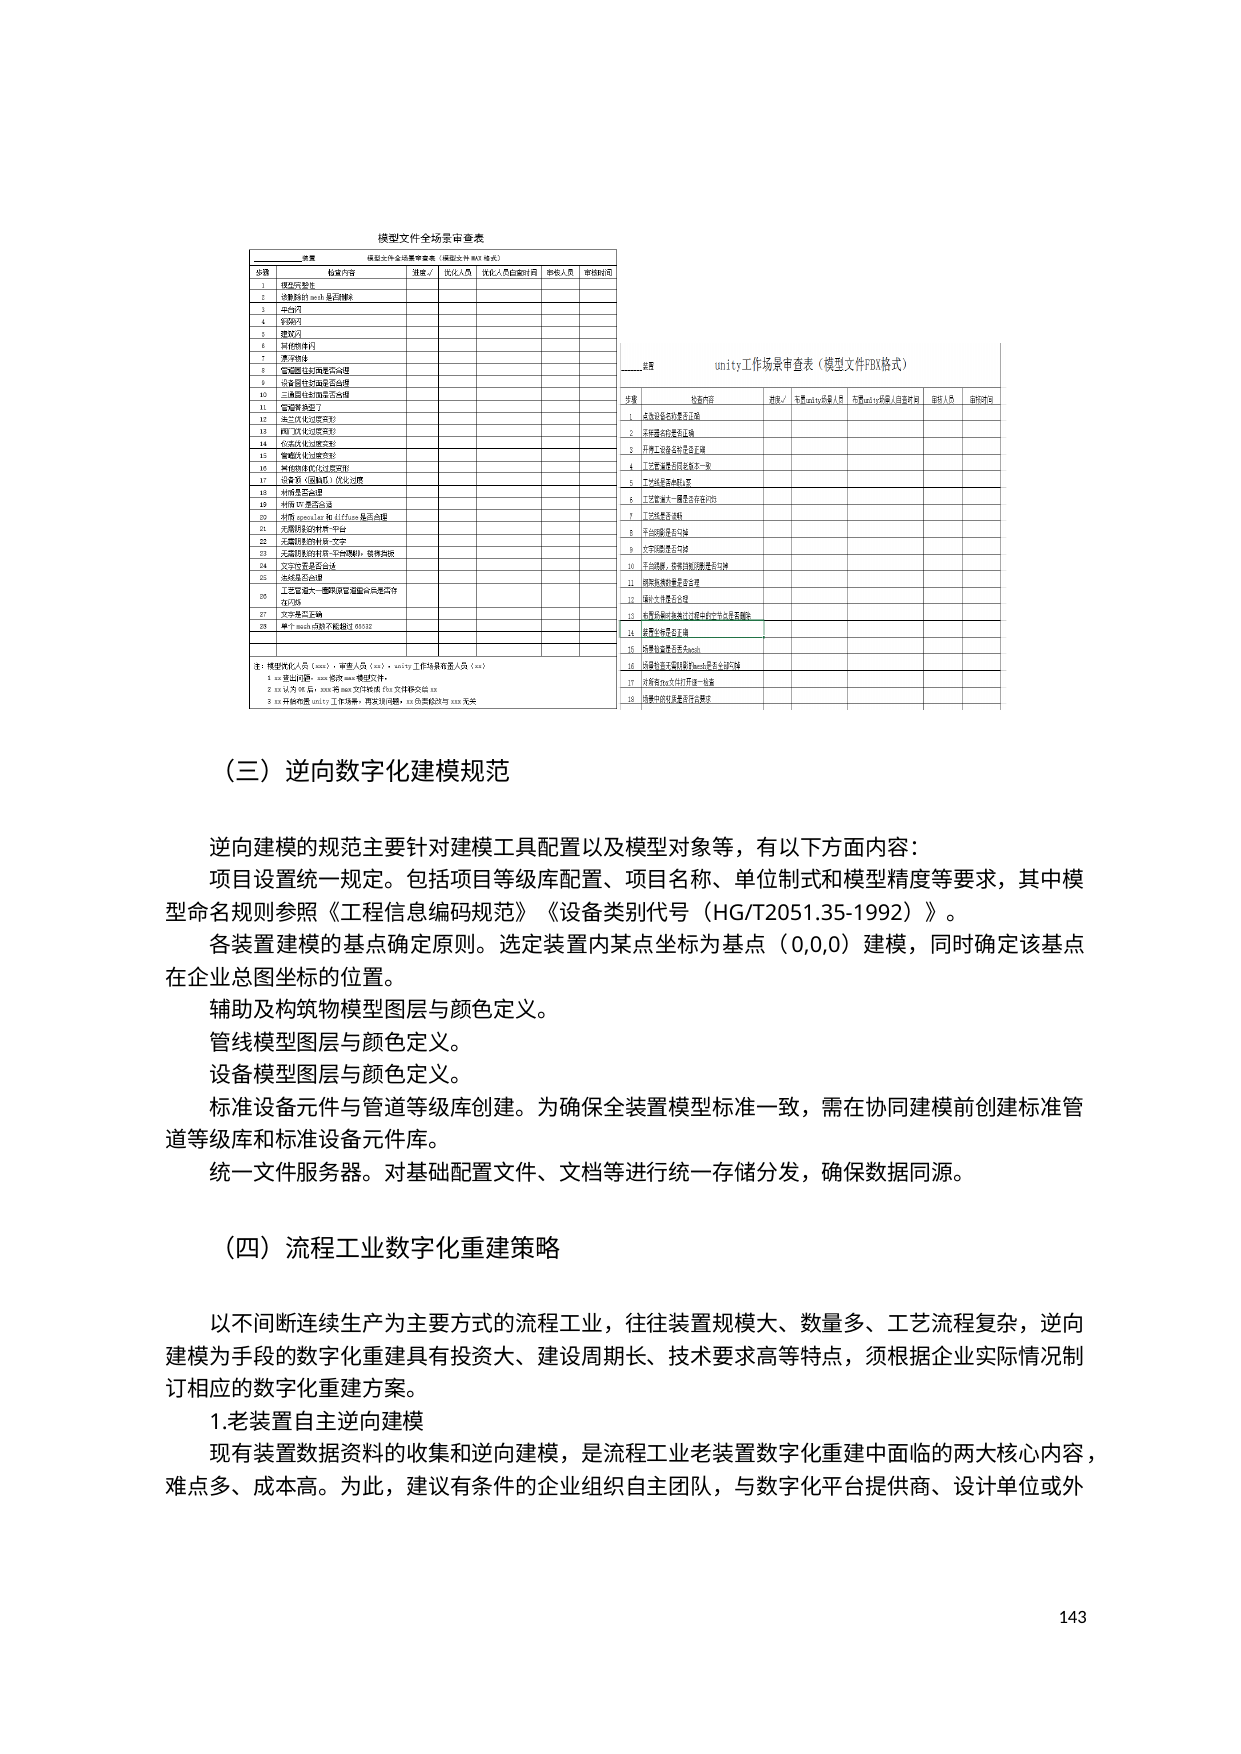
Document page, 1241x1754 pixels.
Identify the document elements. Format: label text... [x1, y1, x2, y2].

text 辅助及构筑物模型图层与颜色定义。 [165, 992, 1087, 1024]
text 设备模型图层与颜色定义。 [165, 1057, 1087, 1089]
subtitle （三）逆向数字化建模规范 [165, 737, 1087, 802]
text 管线模型图层与颜色定义。 [165, 1024, 1087, 1057]
text 逆向建模的规范主要针对建模工具配置以及模型对象等，有以下方面内容： [165, 829, 1087, 862]
text 标准设备元件与管道等级库创建。为确保全装置模型标准一致，需在协同建模前创建标准管道等级库和标准设备元件库。 [165, 1089, 1087, 1154]
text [165, 1436, 1087, 1501]
picture [245, 232, 1007, 710]
text 各装置建模的基点确定原则。选定装置内某点坐标为基点（0,0,0）建模，同时确定该基点在企业总图坐标的位置。 [165, 927, 1087, 992]
text 1.老装置自主逆向建模 [165, 1403, 1087, 1436]
text 以不间断连续生产为主要方式的流程工业，往往装置规模大、数量多、工艺流程复杂，逆向建模为手段的数字化重建具有投资大、建设周期长、技术要求高等特点，须根据企业实际情况制订相应的数字化重建方案。 [165, 1306, 1087, 1403]
text 项目设置统一规定。包括项目等级库配置、项目名称、单位制式和模型精度等要求，其中模型命名规则参照《工程信息编码规范》《设备类别代号（HG/T2051.35-1992）》。 [165, 862, 1087, 927]
subtitle （四）流程工业数字化重建策略 [165, 1214, 1087, 1279]
text 统一文件服务器。对基础配置文件、文档等进行统一存储分发，确保数据同源。 [165, 1154, 1087, 1187]
